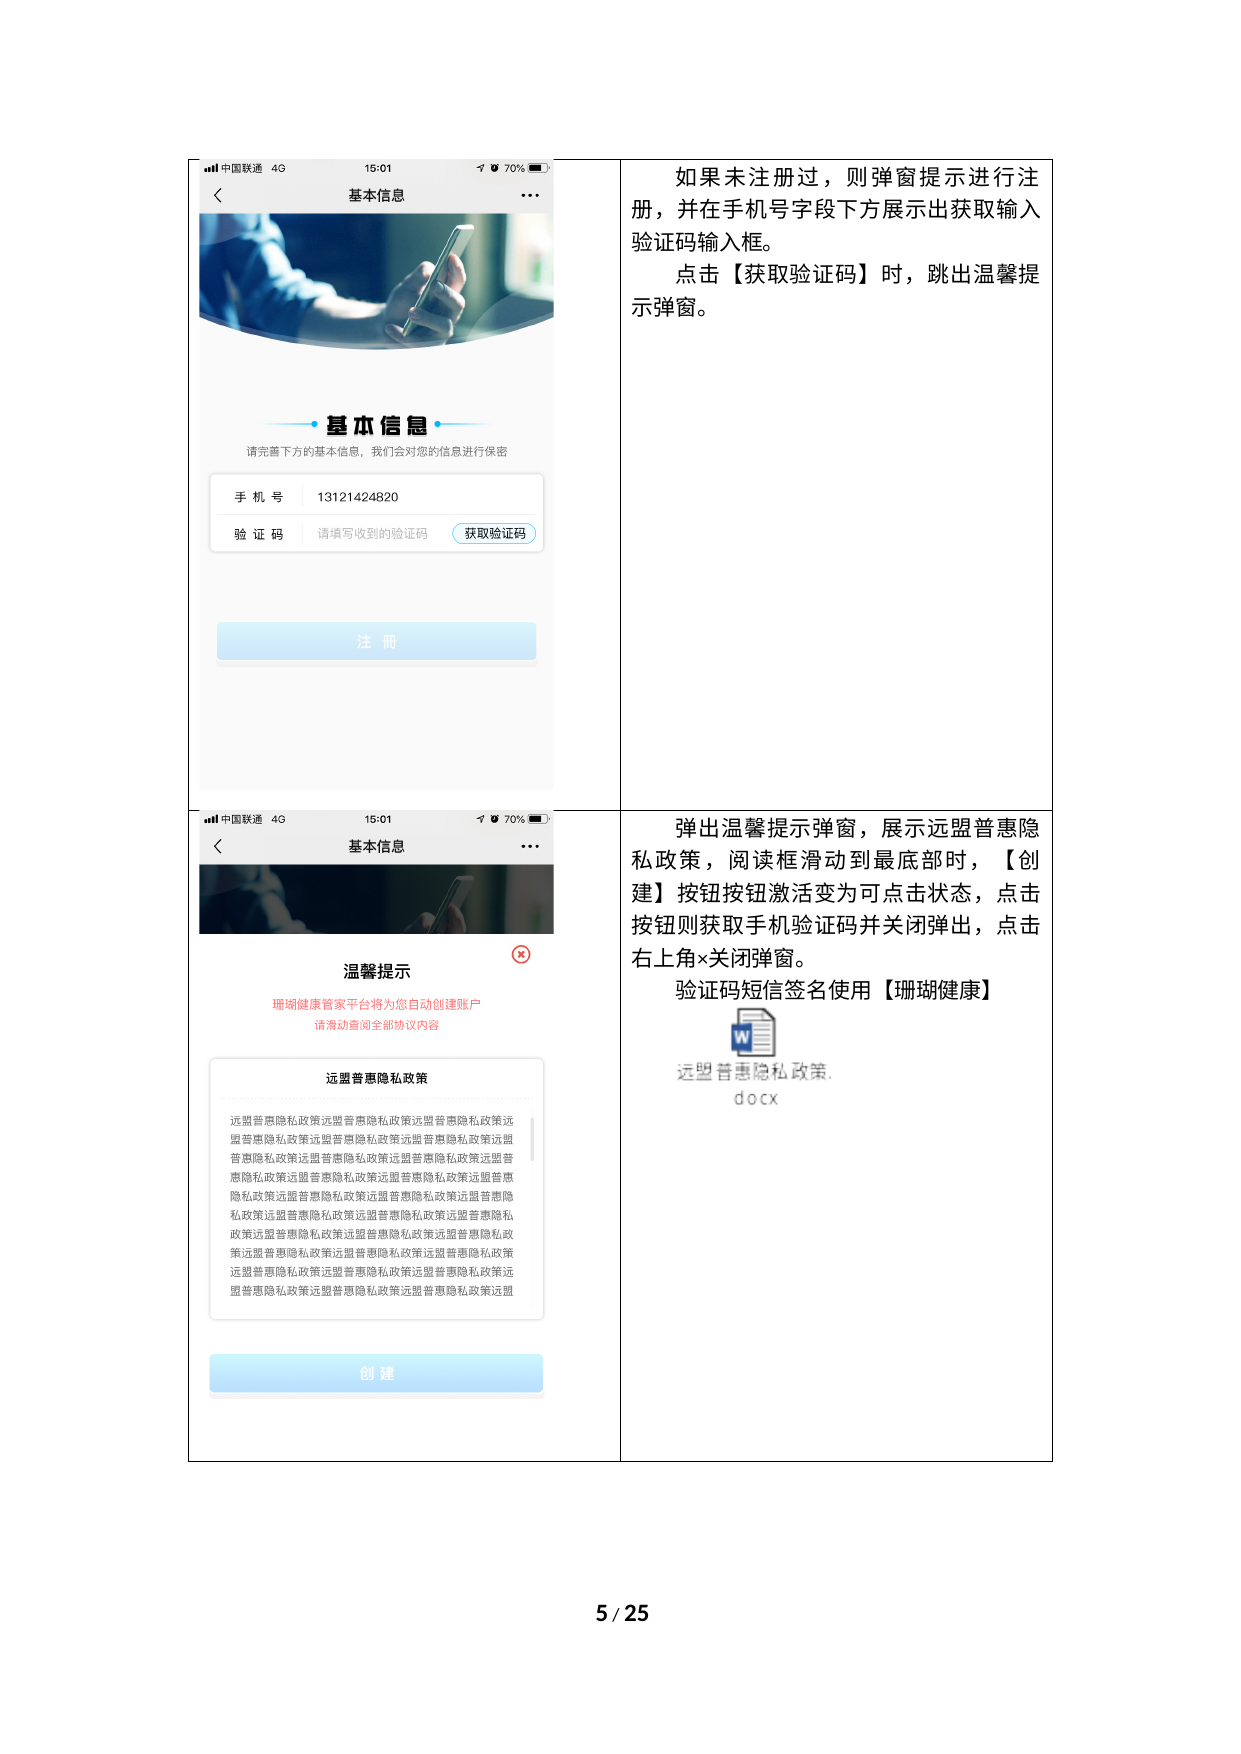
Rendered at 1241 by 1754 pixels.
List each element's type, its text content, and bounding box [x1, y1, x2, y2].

table_cell [189, 811, 620, 1461]
table_cell 弹出温馨提示弹窗，展示远盟普惠隐私政策，阅读框滑动到最底部时，【创建】按钮按钮激活变为可点击状态，点击按钮则获取手机验证码并关闭弹出，点击右上角×关闭弹窗。 验证码短信签名使用【珊瑚健康】 [621, 811, 1052, 1461]
picture [199, 810, 554, 1441]
table_cell [189, 160, 620, 809]
table_cell 如果未注册过，则弹窗提示进行注册，并在手机号字段下方展示出获取输入验证码输入框。 点击【获取验证码】时，跳出温馨提示弹窗。 [621, 160, 1052, 809]
picture [199, 159, 554, 790]
